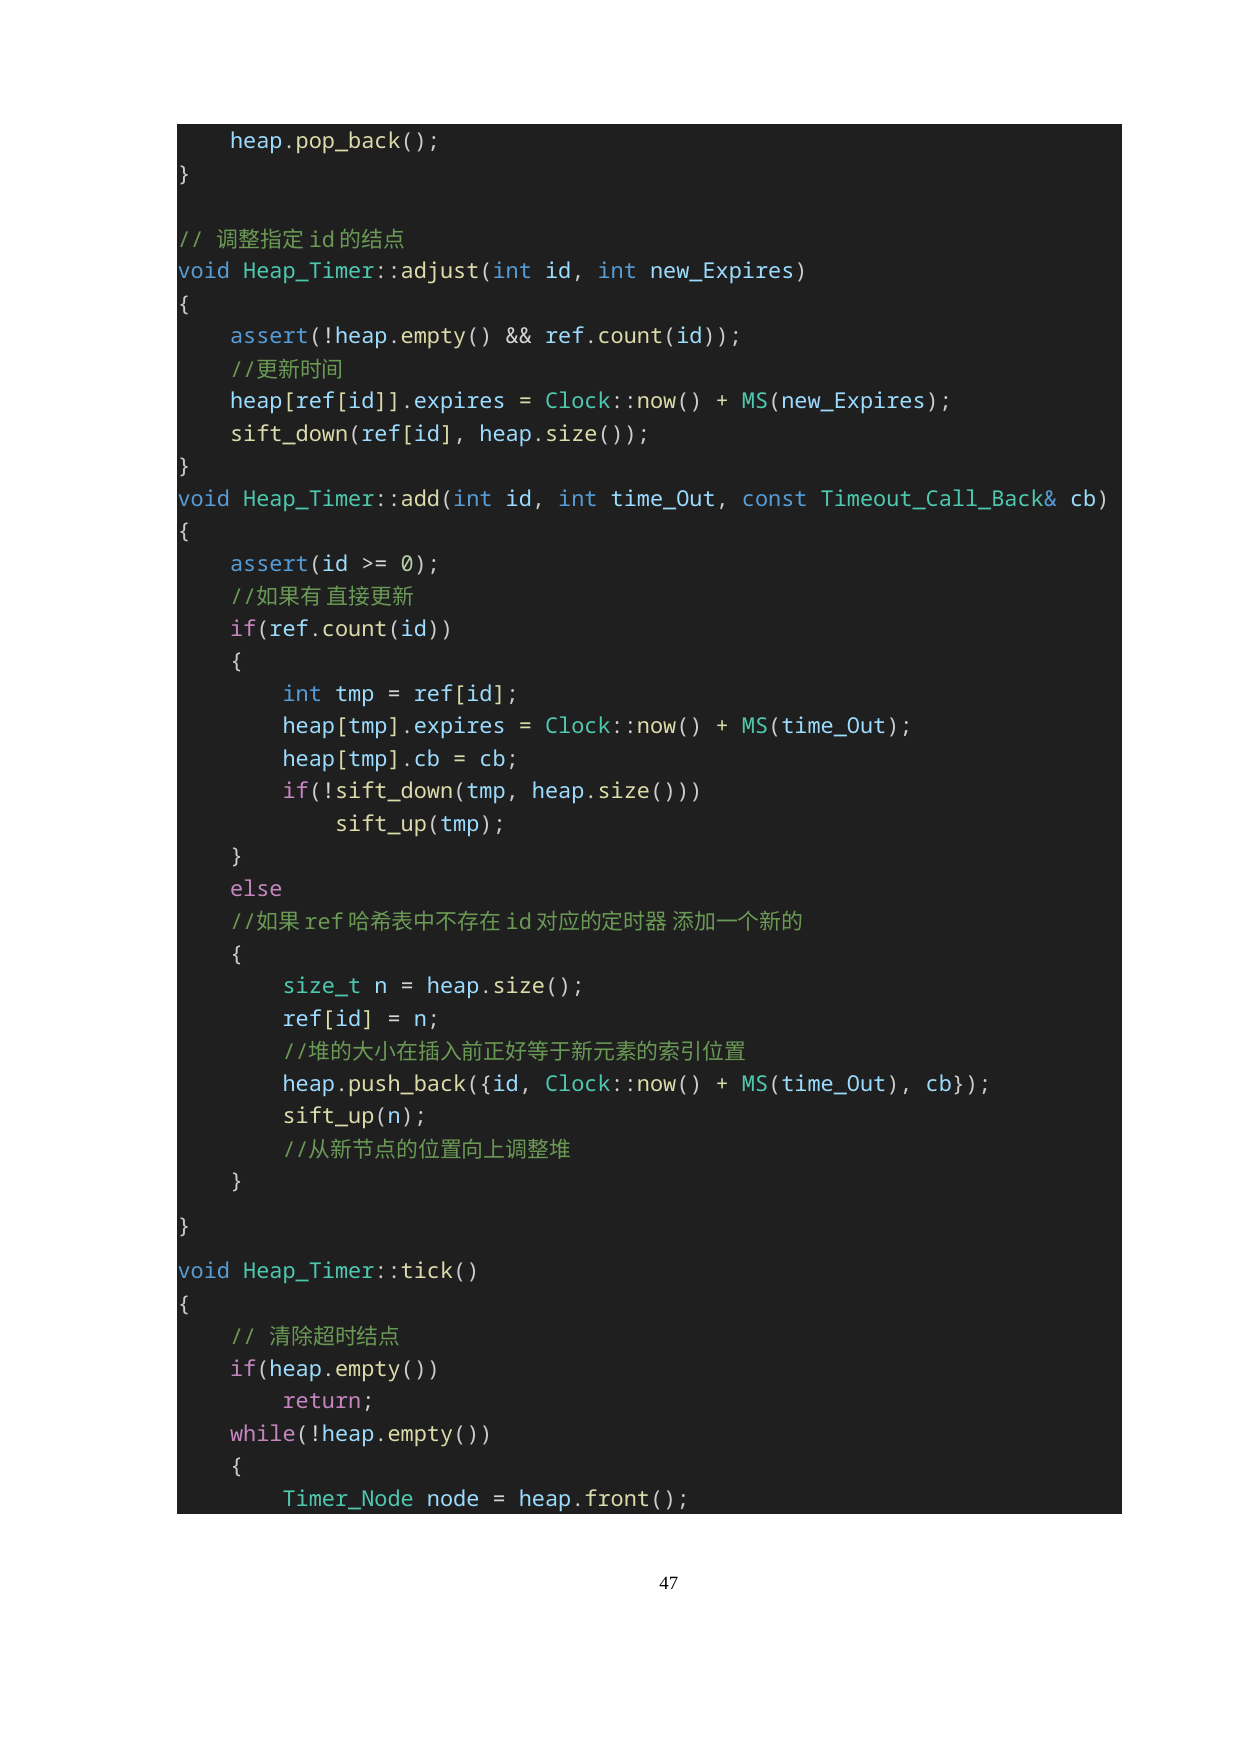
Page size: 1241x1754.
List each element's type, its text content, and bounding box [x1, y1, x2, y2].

text } [177, 1164, 1122, 1196]
text void Heap_Timer::tick() [177, 1254, 1122, 1286]
text { [177, 936, 1122, 969]
text else [177, 871, 1122, 904]
text // 调整指定id的结点 [177, 221, 1122, 254]
text if(ref.count(id)) [177, 611, 1122, 644]
text //如果ref哈希表中不存在id对应的定时器 添加一个新的 [177, 904, 1122, 936]
text return; [177, 1384, 1122, 1416]
text { [177, 514, 1122, 546]
text //堆的大小在插入前正好等于新元素的索引位置 [177, 1034, 1122, 1066]
text assert(id >= 0); [177, 546, 1122, 579]
text } [177, 839, 1122, 871]
text if(heap.empty()) [177, 1351, 1122, 1384]
text sift_down(ref[id], heap.size()); [177, 416, 1122, 449]
text heap[ref[id]].expires = Clock::now() + MS(new_Expires); [177, 384, 1122, 416]
text { [177, 1449, 1122, 1481]
text assert(!heap.empty() && ref.count(id)); [177, 319, 1122, 351]
text sift_up(n); [177, 1099, 1122, 1131]
text //更新时间 [177, 351, 1122, 384]
text } [177, 156, 1122, 189]
text // 清除超时结点 [177, 1319, 1122, 1351]
text void Heap_Timer::adjust(int id, int new_Expires) [177, 254, 1122, 286]
text heap[tmp].expires = Clock::now() + MS(time_Out); [177, 709, 1122, 741]
text sift_up(tmp); [177, 806, 1122, 839]
text //如果有 直接更新 [177, 579, 1122, 611]
text } [177, 449, 1122, 481]
text } [177, 1209, 1122, 1241]
text size_t n = heap.size(); [177, 969, 1122, 1001]
text int tmp = ref[id]; [177, 676, 1122, 709]
text heap.push_back({id, Clock::now() + MS(time_Out), cb}); [177, 1066, 1122, 1099]
text //从新节点的位置向上调整堆 [177, 1131, 1122, 1164]
text ref[id] = n; [177, 1001, 1122, 1034]
text heap[tmp].cb = cb; [177, 741, 1122, 774]
text { [177, 286, 1122, 319]
text void Heap_Timer::add(int id, int time_Out, const Timeout_Call_Back& cb) [177, 481, 1122, 514]
text heap.pop_back(); [177, 124, 1122, 156]
text { [177, 644, 1122, 676]
text if(!sift_down(tmp, heap.size())) [177, 774, 1122, 806]
text { [177, 1286, 1122, 1319]
text while(!heap.empty()) [177, 1416, 1122, 1449]
text Timer_Node node = heap.front(); [177, 1481, 1122, 1514]
